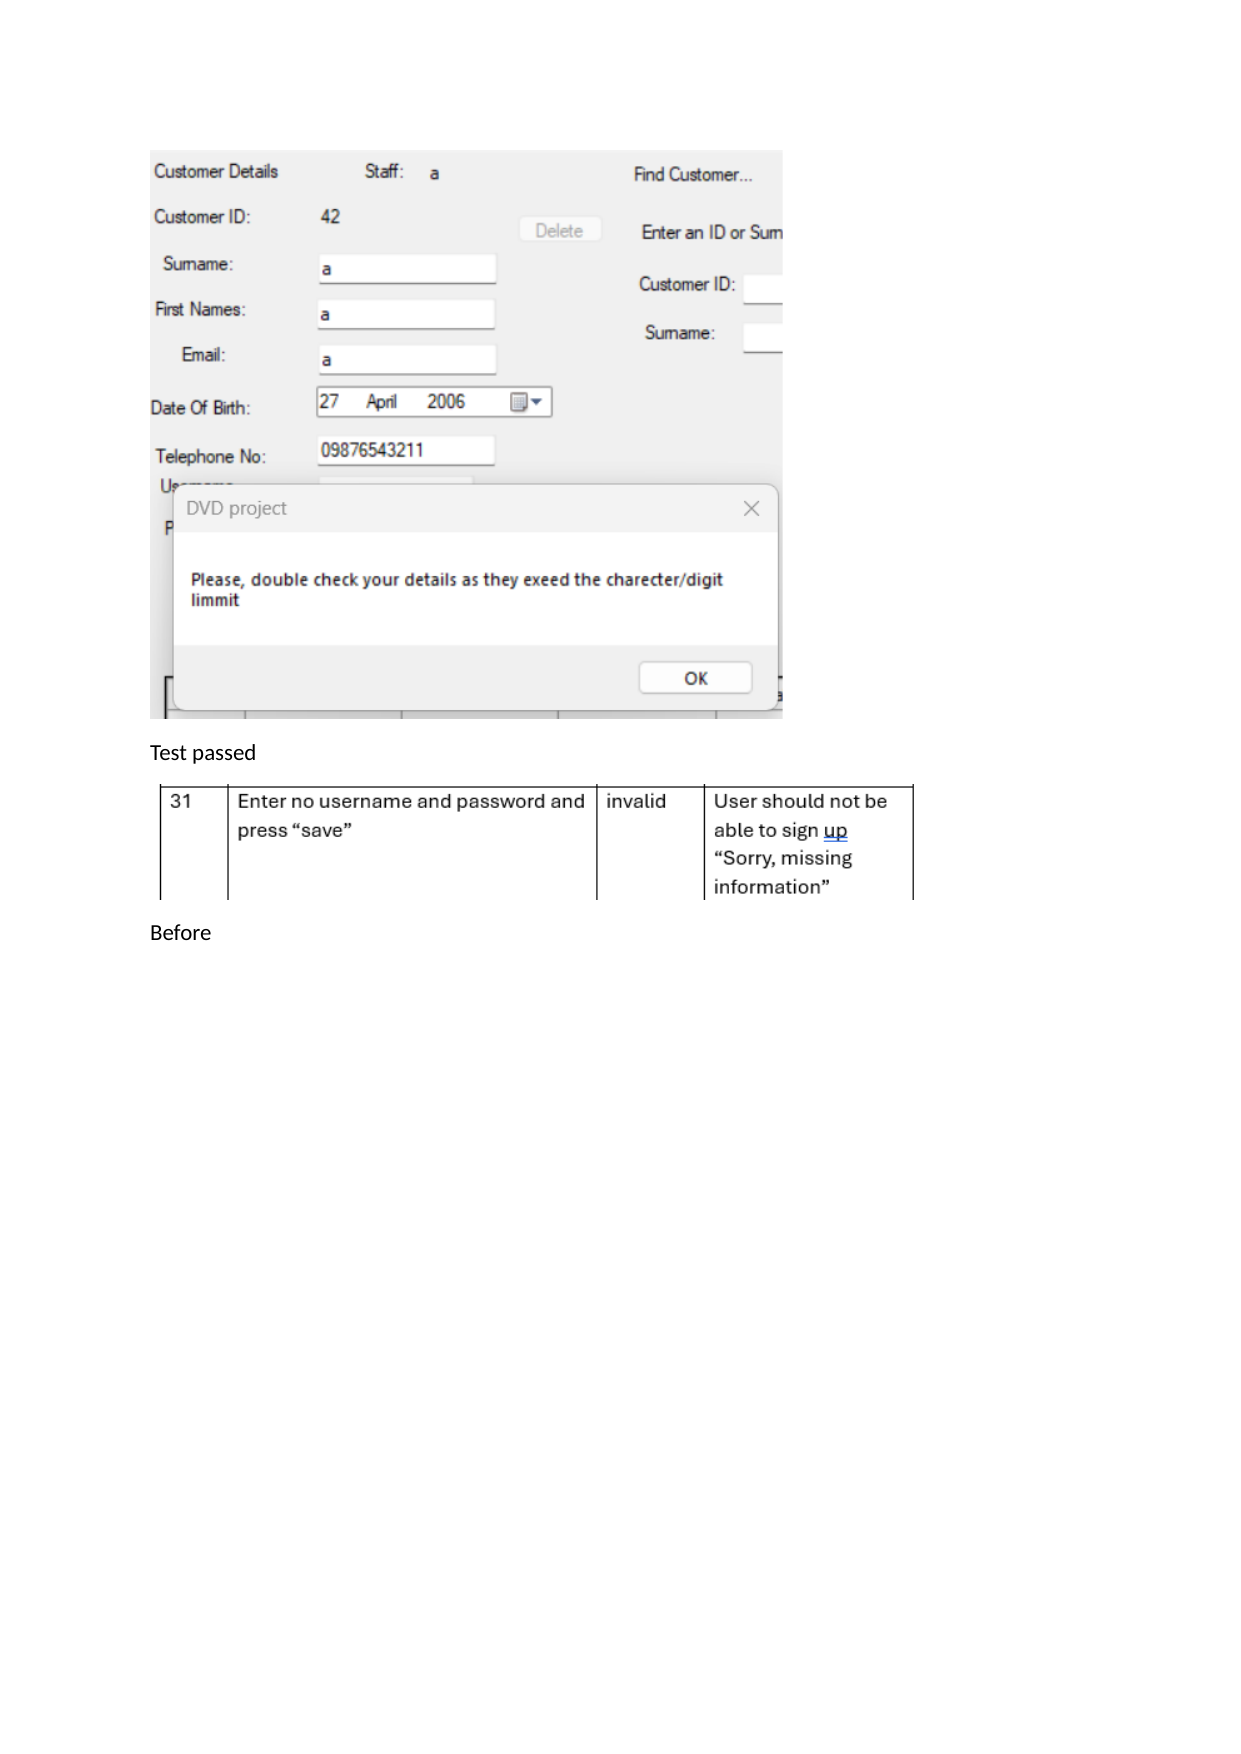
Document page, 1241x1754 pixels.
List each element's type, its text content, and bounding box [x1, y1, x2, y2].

text Before [150, 918, 1090, 946]
text Test passed [150, 738, 1090, 766]
picture [150, 784, 919, 900]
picture [150, 150, 783, 719]
